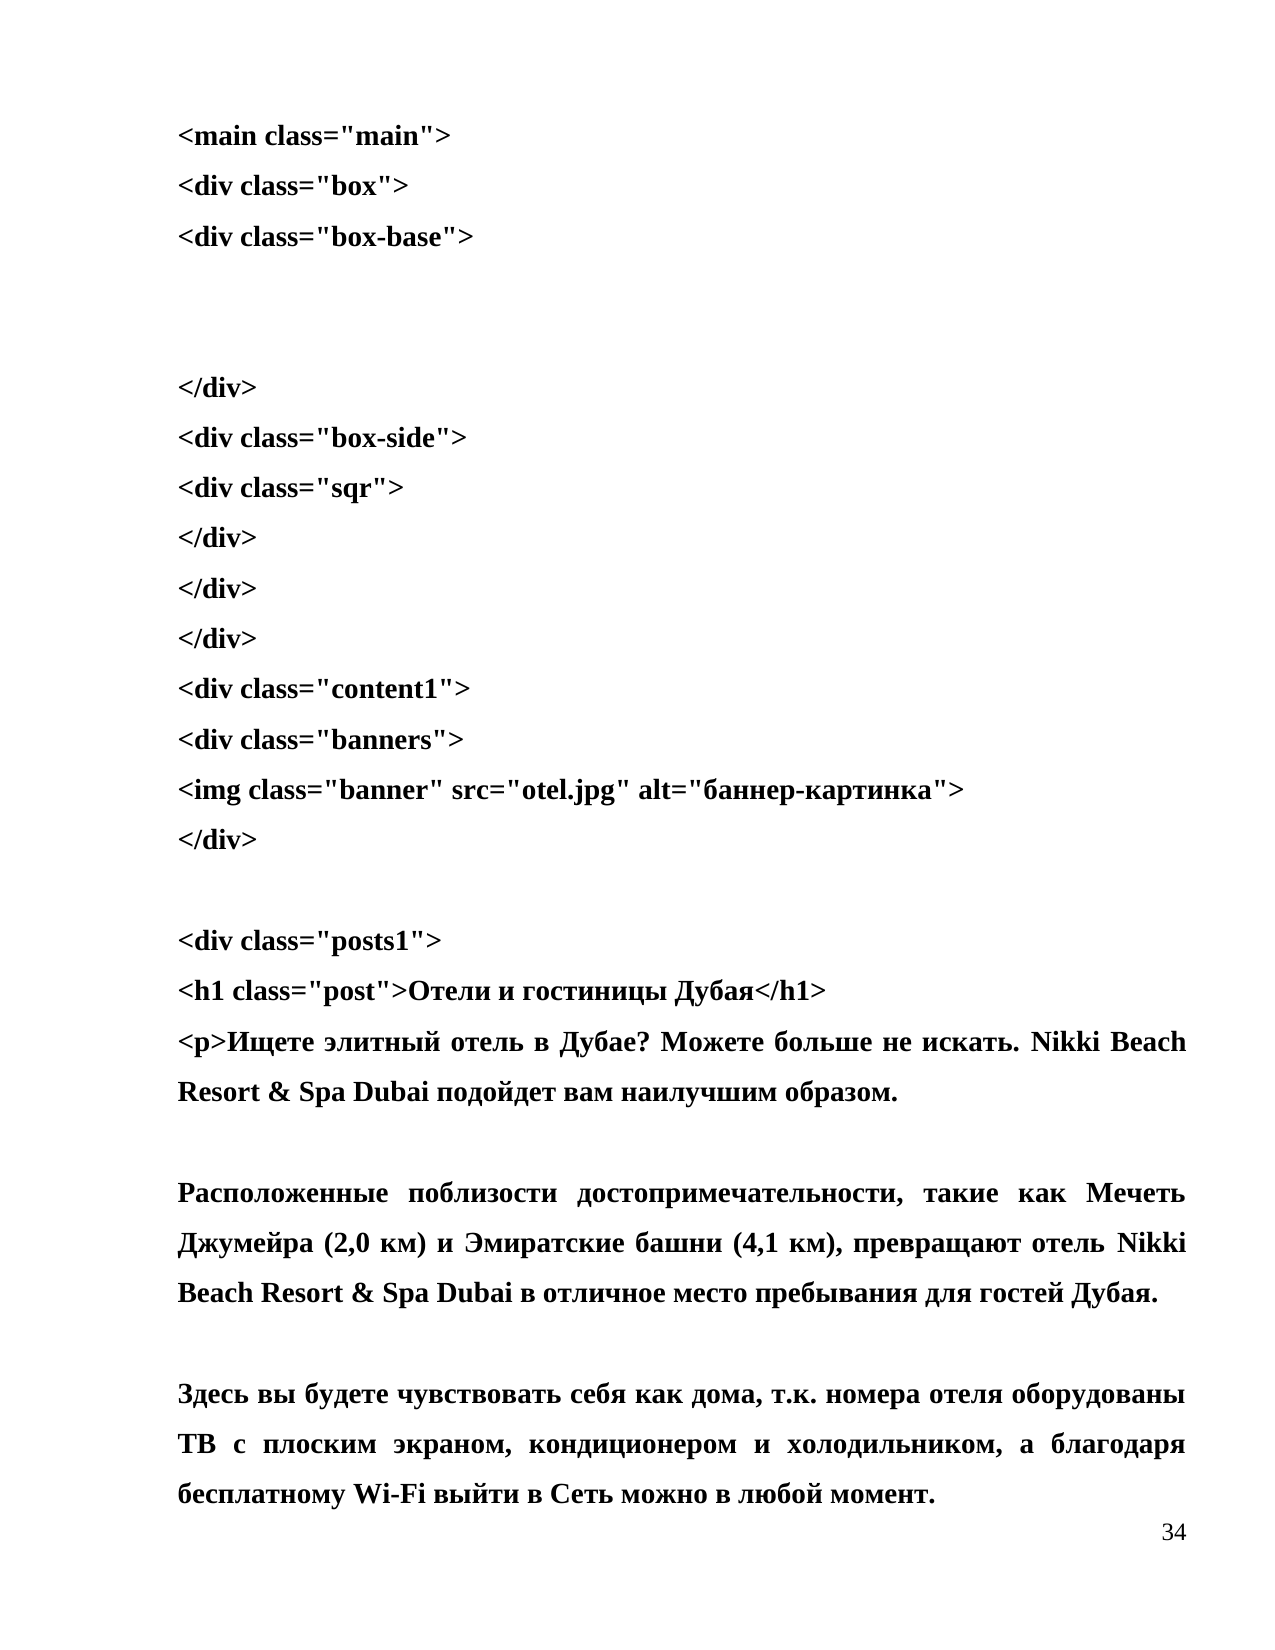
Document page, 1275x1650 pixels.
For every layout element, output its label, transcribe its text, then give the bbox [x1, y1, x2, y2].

text <div class="posts1"> [177, 923, 1186, 957]
text <div class="sqr"> [177, 470, 1186, 504]
text </div> [177, 370, 1186, 403]
text <div class="box-base"> [177, 219, 1186, 252]
text <img class="banner" src="otel.jpg" alt="баннер-картинка"> [177, 772, 1186, 806]
text <main class="main"> [177, 118, 1186, 152]
text <div class="content1"> [177, 672, 1186, 705]
text <div class="banners"> [177, 722, 1186, 755]
text </div> [177, 521, 1186, 554]
text Расположенные поблизости достопримечательности, такие как Мечеть Джумейра (2,0 км) и Эмиратские башни (4,1 км), превращают отель Nikki Beach Resort & Spa Dubai в отличное место пребывания для гостей Дубая. [177, 1175, 1186, 1309]
text <h1 class="post">Отели и гостиницы Дубая</h1> [177, 973, 1186, 1007]
text Здесь вы будете чувствовать себя как дома, т.к. номера отеля оборудованы ТВ с плоским экраном, кондиционером и холодильником, а благодаря бесплатному Wi-Fi выйти в Сеть можно в любой момент. [177, 1376, 1186, 1510]
text <div class="box"> [177, 168, 1186, 202]
text <div class="box-side"> [177, 420, 1186, 453]
text </div> [177, 571, 1186, 604]
text <p>Ищете элитный отель в Дубае? Можете больше не искать. Nikki Beach Resort & Spa Dubai подойдет вам наилучшим образом. [177, 1024, 1186, 1108]
text </div> [177, 621, 1186, 655]
text </div> [177, 822, 1186, 856]
